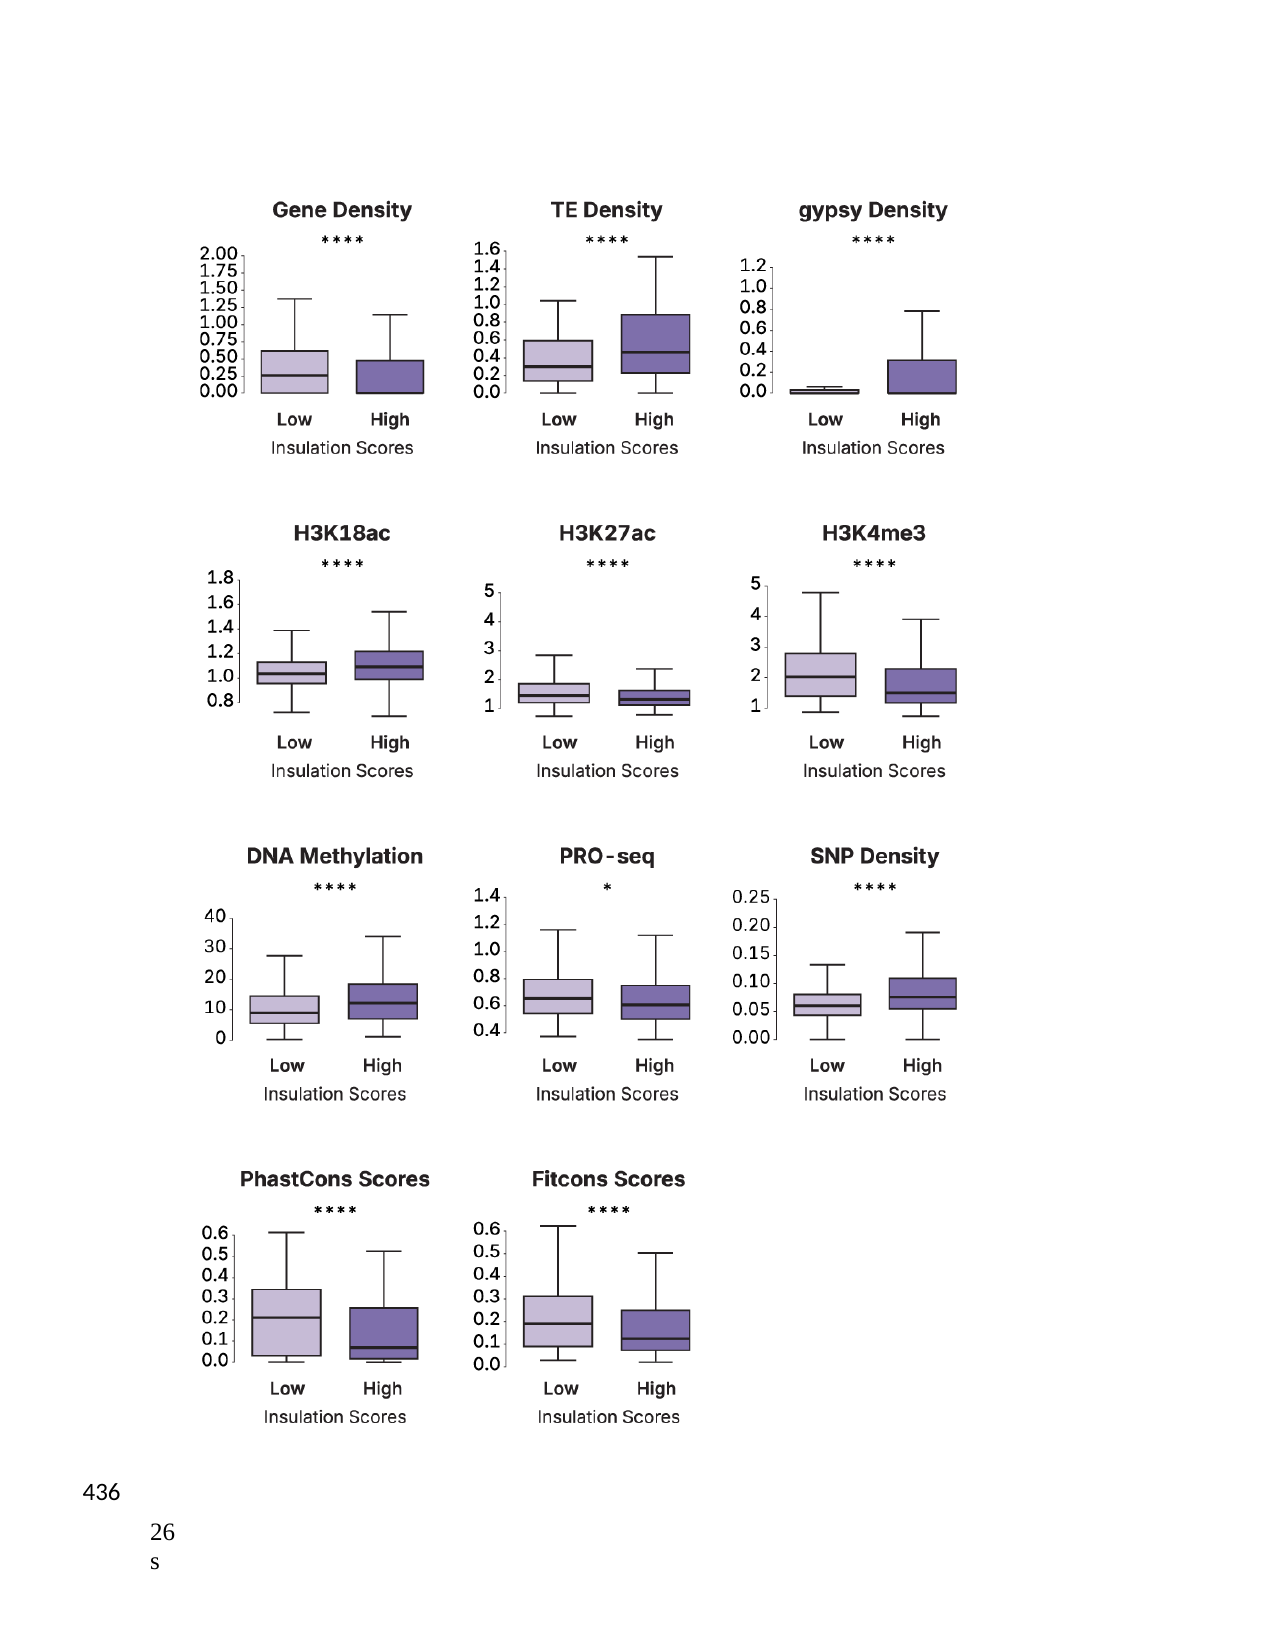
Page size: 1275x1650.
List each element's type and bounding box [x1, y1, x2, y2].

picture [150, 150, 1001, 1500]
